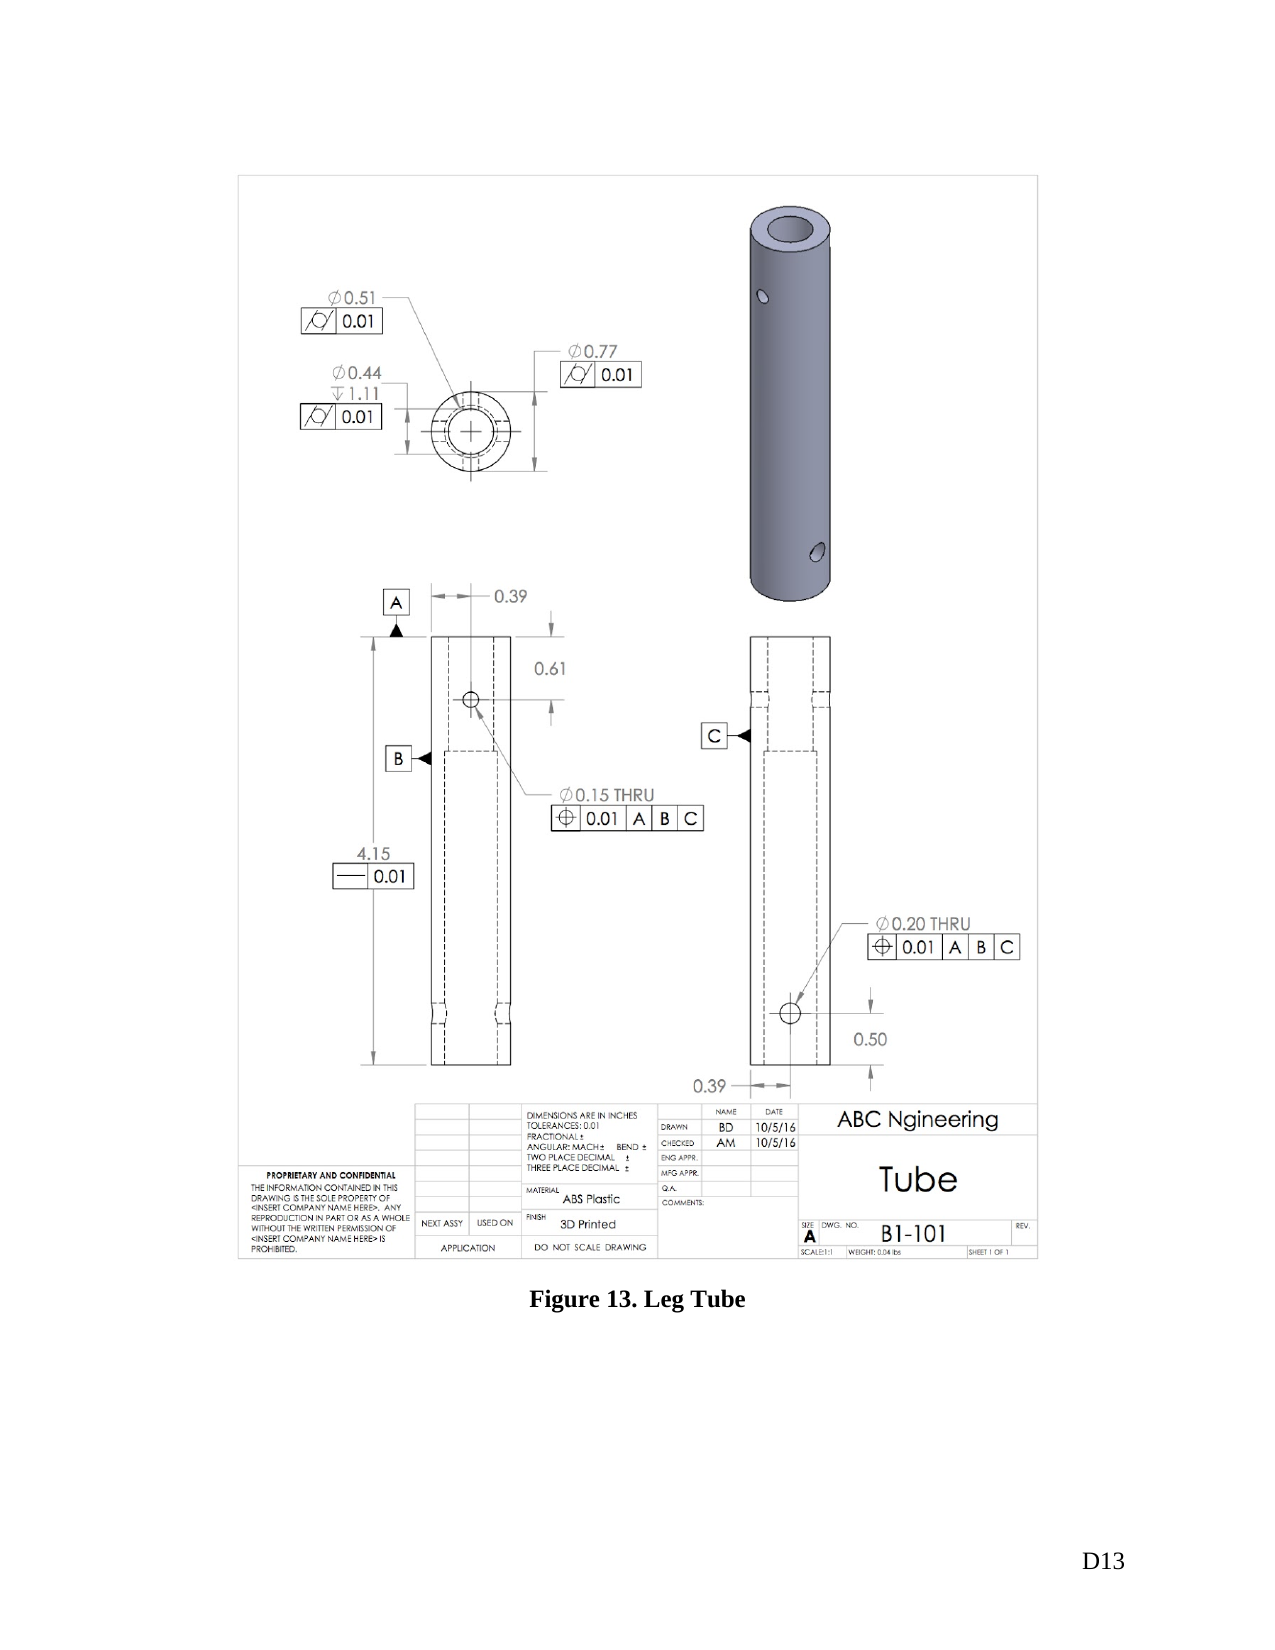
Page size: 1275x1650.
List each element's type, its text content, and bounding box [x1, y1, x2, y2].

picture [199, 150, 1076, 1284]
text Figure 13. Leg Tube [150, 1284, 1125, 1312]
